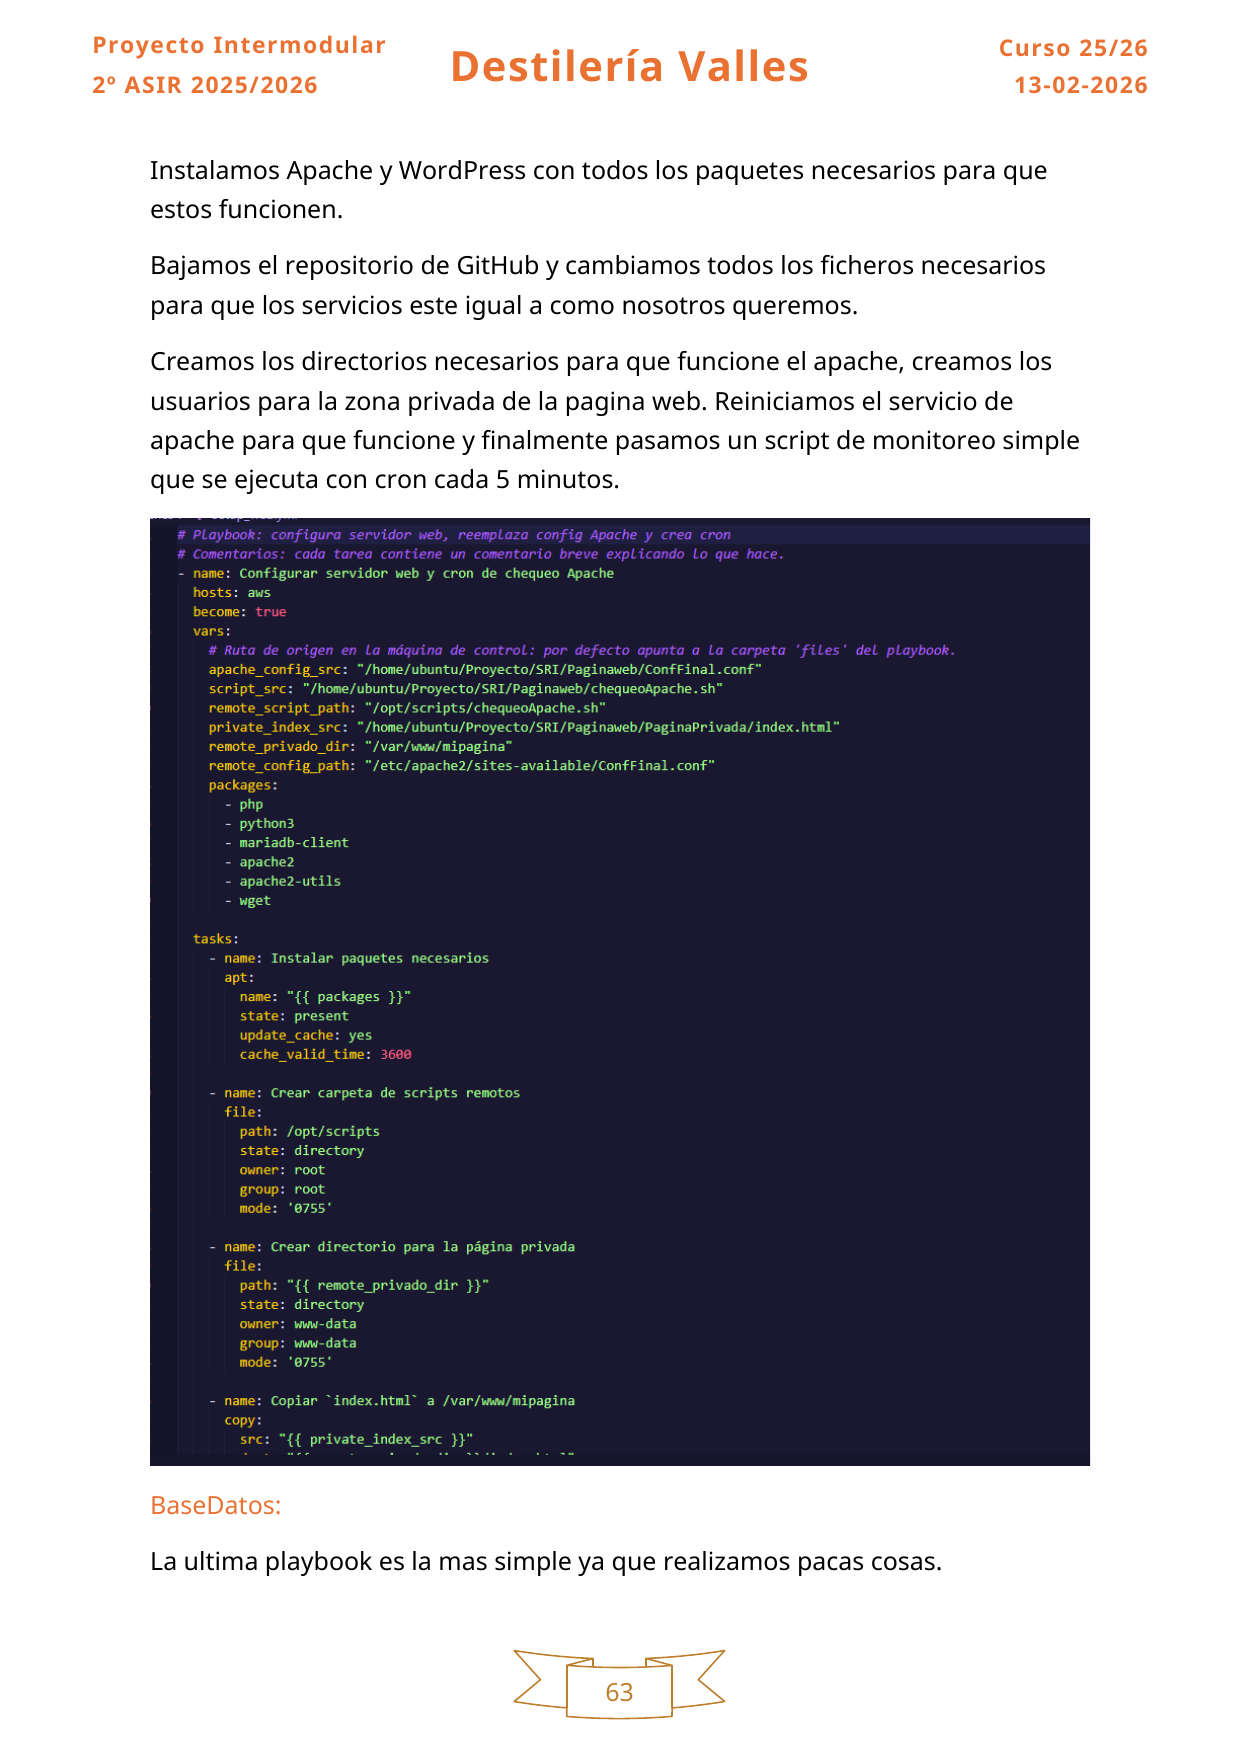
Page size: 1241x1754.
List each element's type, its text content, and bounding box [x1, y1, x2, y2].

text La ultima playbook es la mas simple ya que realizamos pacas cosas. [150, 1544, 1090, 1578]
text Bajamos el repositorio de GitHub y cambiamos todos los ficheros necesarios para que los servicios este igual a como nosotros queremos. [150, 248, 1090, 322]
picture [150, 518, 1091, 1466]
text Instalamos Apache y WordPress con todos los paquetes necesarios para que estos funcionen. [150, 152, 1090, 226]
text Creamos los directorios necesarios para que funcione el apache, creamos los usuarios para la zona privada de la pagina web. Reiniciamos el servicio de apache para que funcione y finalmente pasamos un script de monitoreo simple que se ejecuta con cron cada 5 minutos. [150, 344, 1090, 496]
text BaseDatos: [150, 1488, 1090, 1522]
